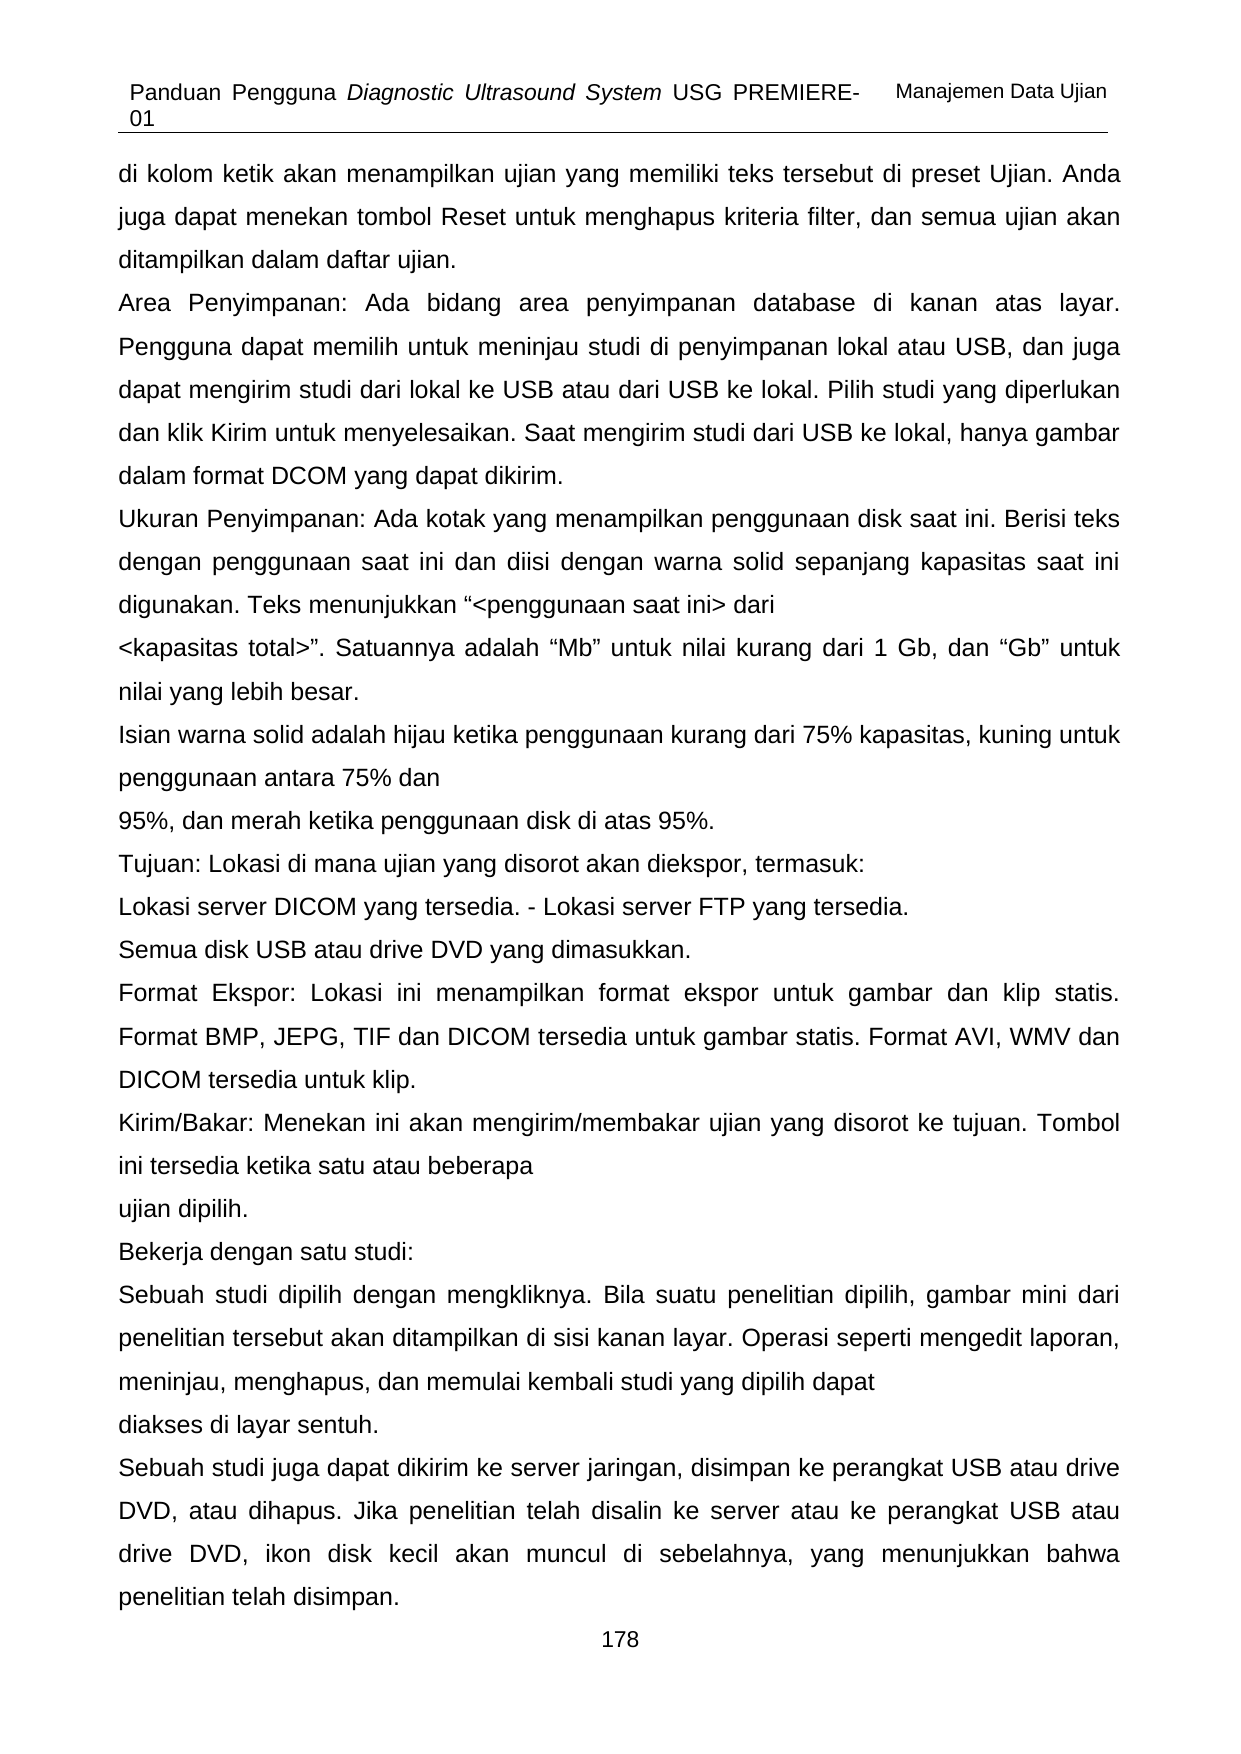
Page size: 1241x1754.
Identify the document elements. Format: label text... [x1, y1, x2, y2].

text Bekerja dengan satu studi: [118, 1237, 1122, 1266]
text Tujuan: Lokasi di mana ujian yang disorot akan diekspor, termasuk: [118, 849, 1122, 878]
text Format Ekspor: Lokasi ini menampilkan format ekspor untuk gambar dan klip statis. Format BMP, JEPG, TIF dan DICOM tersedia untuk gambar statis. Format AVI, WMV dan DICOM tersedia untuk klip. [118, 978, 1122, 1093]
text Semua disk USB atau drive DVD yang dimasukkan. [118, 935, 1122, 964]
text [118, 159, 1122, 274]
text 95%, dan merah ketika penggunaan disk di atas 95%. [118, 806, 1122, 835]
text <kapasitas total>”. Satuannya adalah “Mb” untuk nilai kurang dari 1 Gb, dan “Gb” untuk nilai yang lebih besar. [118, 633, 1122, 705]
text Lokasi server DICOM yang tersedia. - Lokasi server FTP yang tersedia. [118, 892, 1122, 921]
text diakses di layar sentuh. [118, 1410, 1122, 1438]
text Sebuah studi dipilih dengan mengkliknya. Bila suatu penelitian dipilih, gambar mini dari penelitian tersebut akan ditampilkan di sisi kanan layar. Operasi seperti mengedit laporan, meninjau, menghapus, dan memulai kembali studi yang dipilih dapat [118, 1280, 1122, 1395]
text Ukuran Penyimpanan: Ada kotak yang menampilkan penggunaan disk saat ini. Berisi teks dengan penggunaan saat ini dan diisi dengan warna solid sepanjang kapasitas saat ini digunakan. Teks menunjukkan “<penggunaan saat ini> dari [118, 504, 1122, 619]
text Isian warna solid adalah hijau ketika penggunaan kurang dari 75% kapasitas, kuning untuk penggunaan antara 75% dan [118, 720, 1122, 792]
text Area Penyimpanan: Ada bidang area penyimpanan database di kanan atas layar. Pengguna dapat memilih untuk meninjau studi di penyimpanan lokal atau USB, dan juga dapat mengirim studi dari lokal ke USB atau dari USB ke lokal. Pilih studi yang diperlukan dan klik Kirim untuk menyelesaikan. Saat mengirim studi dari USB ke lokal, hanya gambar dalam format DCOM yang dapat dikirim. [118, 288, 1122, 490]
text ujian dipilih. [118, 1194, 1122, 1223]
text Sebuah studi juga dapat dikirim ke server jaringan, disimpan ke perangkat USB atau drive DVD, atau dihapus. Jika penelitian telah disalin ke server atau ke perangkat USB atau drive DVD, ikon disk kecil akan muncul di sebelahnya, yang menunjukkan bahwa penelitian telah disimpan. [118, 1453, 1122, 1611]
text Kirim/Bakar: Menekan ini akan mengirim/membakar ujian yang disorot ke tujuan. Tombol ini tersedia ketika satu atau beberapa [118, 1108, 1122, 1180]
